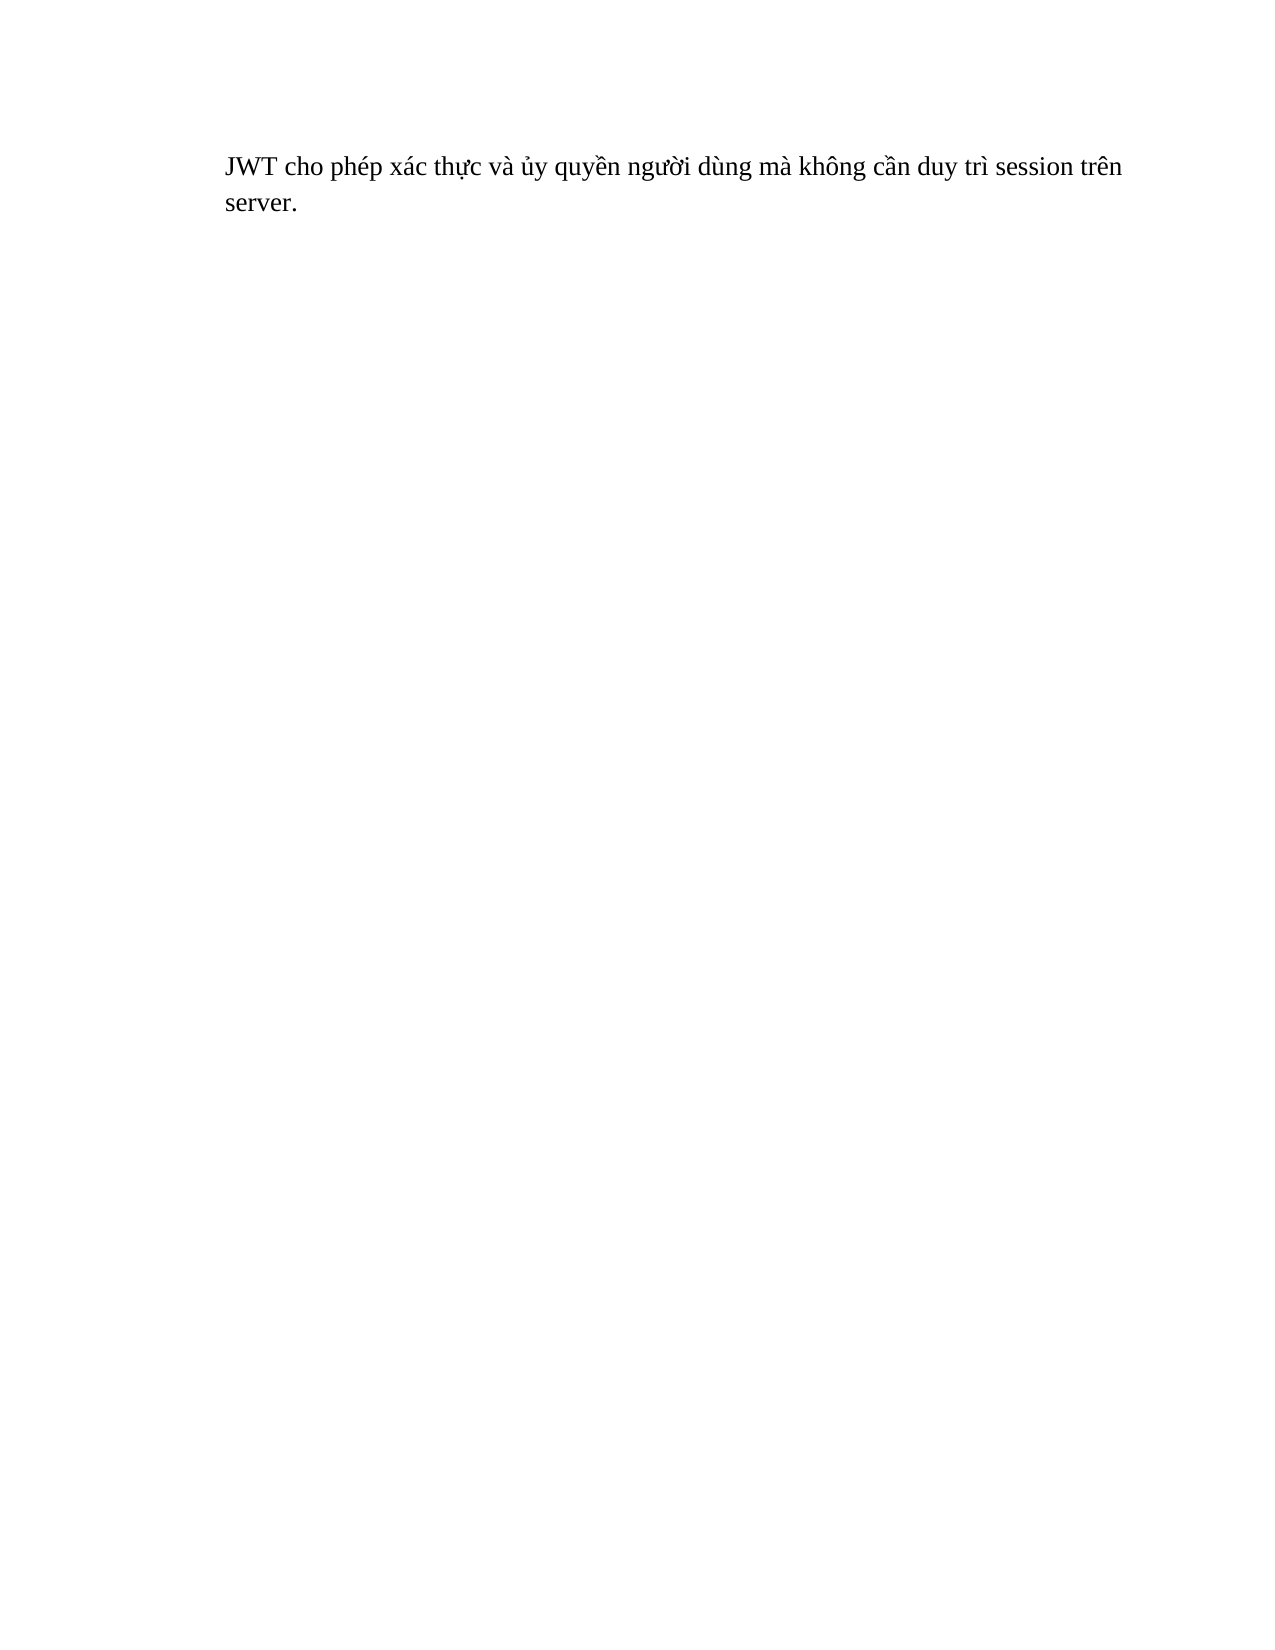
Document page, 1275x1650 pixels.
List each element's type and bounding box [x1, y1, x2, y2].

list [187, 150, 1125, 217]
